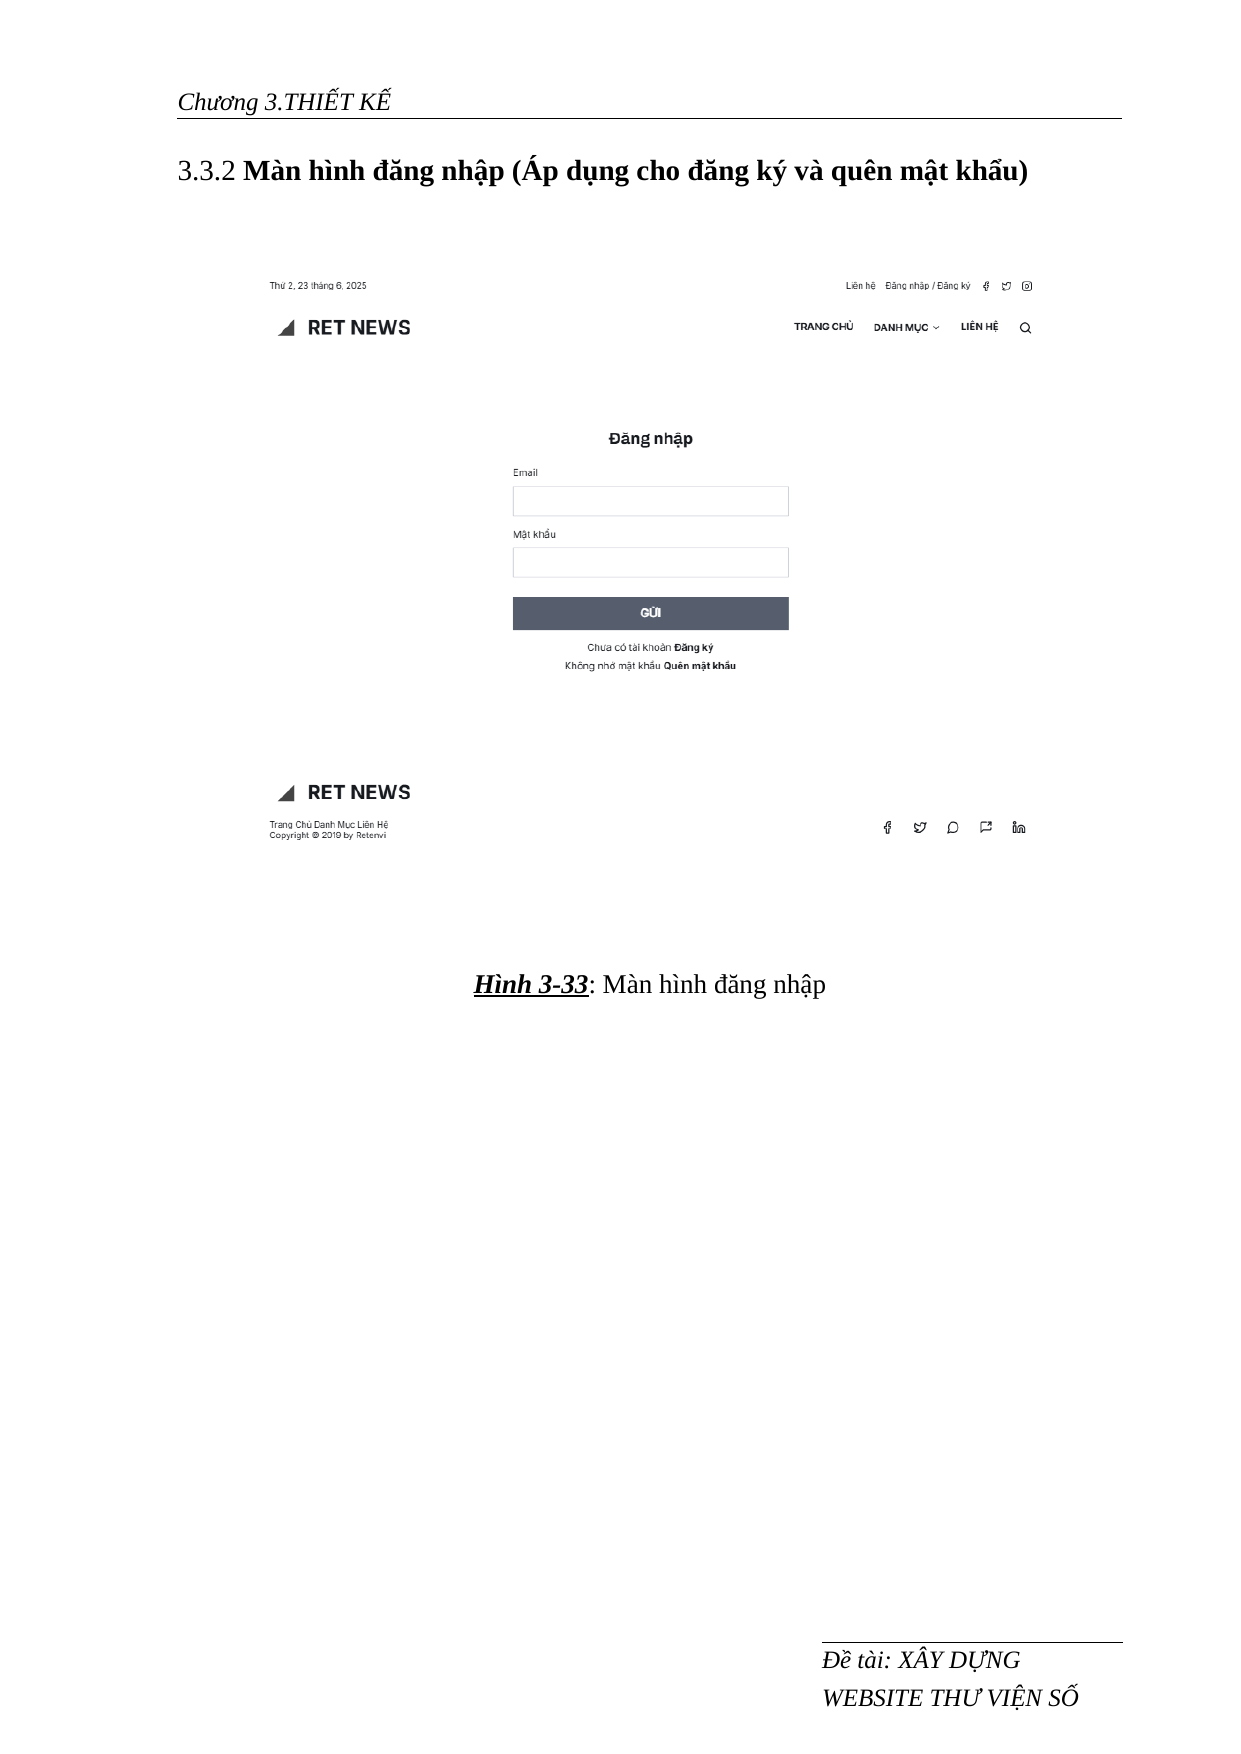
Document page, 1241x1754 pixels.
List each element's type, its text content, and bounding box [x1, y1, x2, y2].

text Hình 3-33: Màn hình đăng nhập [177, 968, 1122, 999]
subtitle Màn hình đăng nhập (Áp dụng cho đăng ký và quên mật khẩu) [177, 153, 1122, 186]
picture [177, 275, 1123, 866]
